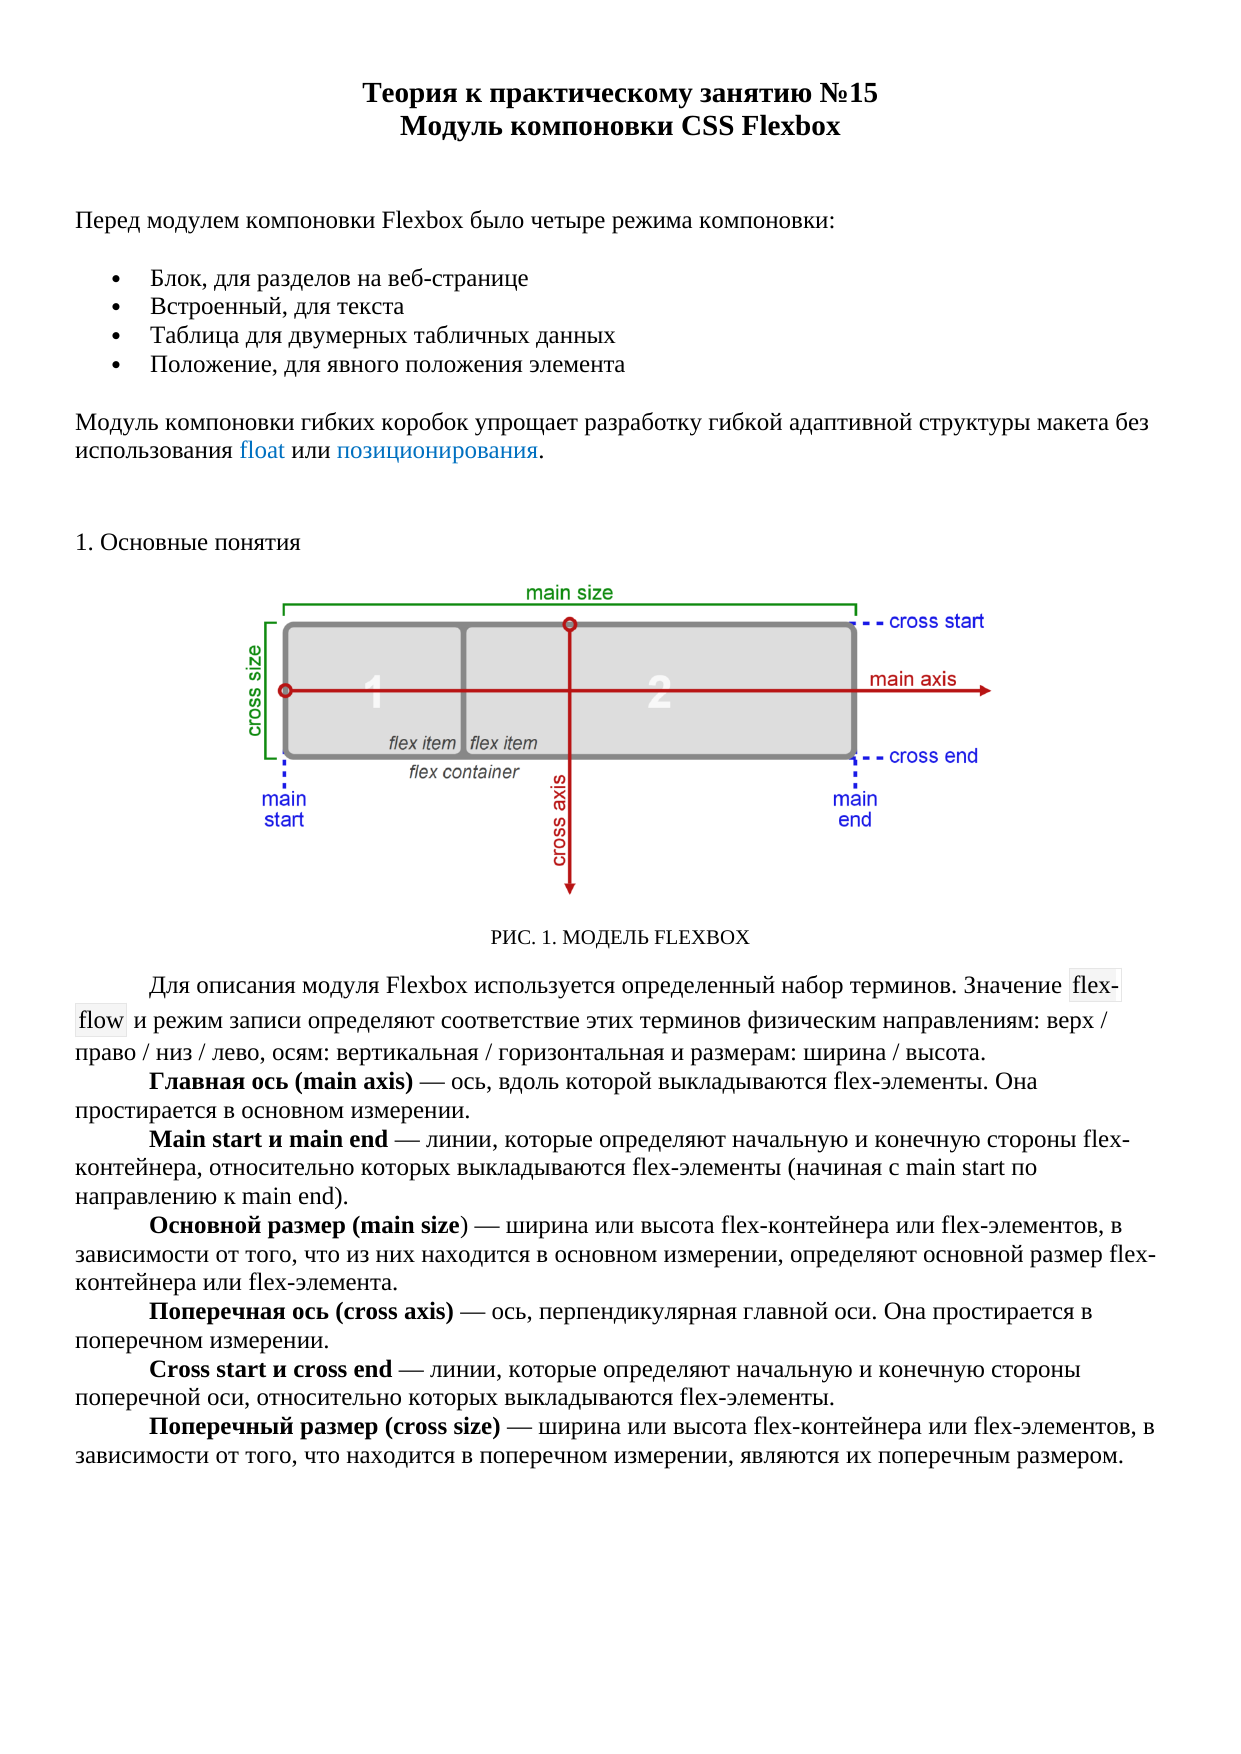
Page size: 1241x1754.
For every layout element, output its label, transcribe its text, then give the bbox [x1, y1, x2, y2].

text Модуль компоновки CSS Flexbox [75, 108, 1165, 142]
list Таблица для двумерных табличных данных [112, 320, 1165, 349]
list Блок, для разделов на веб-странице [112, 263, 1165, 291]
list Положение, для явного положения элемента [112, 349, 1165, 378]
text Перед модулем компоновки Flexbox было четыре режима компоновки: [75, 205, 1165, 233]
text Главная ось (main axis) — ось, вдоль которой выкладываются flex-элементы. Она простирается в основном измерении. [75, 1066, 1165, 1124]
text Поперечная ось (cross axis) — ось, перпендикулярная главной оси. Она простирается в поперечном измерении. [75, 1296, 1165, 1354]
text Модуль компоновки гибких коробок упрощает разработку гибкой адаптивной структуры макета без использования float или позиционирования. [75, 407, 1165, 464]
text Для описания модуля Flexbox используется определенный набор терминов. Значение flex-flow и режим записи определяют соответствие этих терминов физическим направлениям: верх / право / низ / лево, осям: вертикальная / горизонтальная и размерам: ширина / высота. [75, 967, 1165, 1066]
text Основной размер (main size) — ширина или высота flex-контейнера или flex-элементов, в зависимости от того, что из них находится в основном измерении, определяют основной размер flex-контейнера или flex-элемента. [75, 1210, 1165, 1296]
subtitle 1. Основные понятия [75, 527, 1165, 556]
text Теория к практическому занятию №15 [75, 75, 1165, 108]
list Встроенный, для текста [112, 291, 1165, 320]
text Поперечный размер (cross size) — ширина или высота flex-контейнера или flex-элементов, в зависимости от того, что находится в поперечном измерении, являются их поперечным размером. [75, 1411, 1165, 1469]
picture [237, 577, 1003, 906]
text РИС. 1. МОДЕЛЬ FLEXBOX [75, 925, 1165, 949]
text Cross start и cross end — линии, которые определяют начальную и конечную стороны поперечной оси, относительно которых выкладываются flex-элементы. [75, 1354, 1165, 1411]
text Main start и main end — линии, которые определяют начальную и конечную стороны flex-контейнера, относительно которых выкладываются flex-элементы (начиная с main start по направлению к main end). [75, 1124, 1165, 1210]
